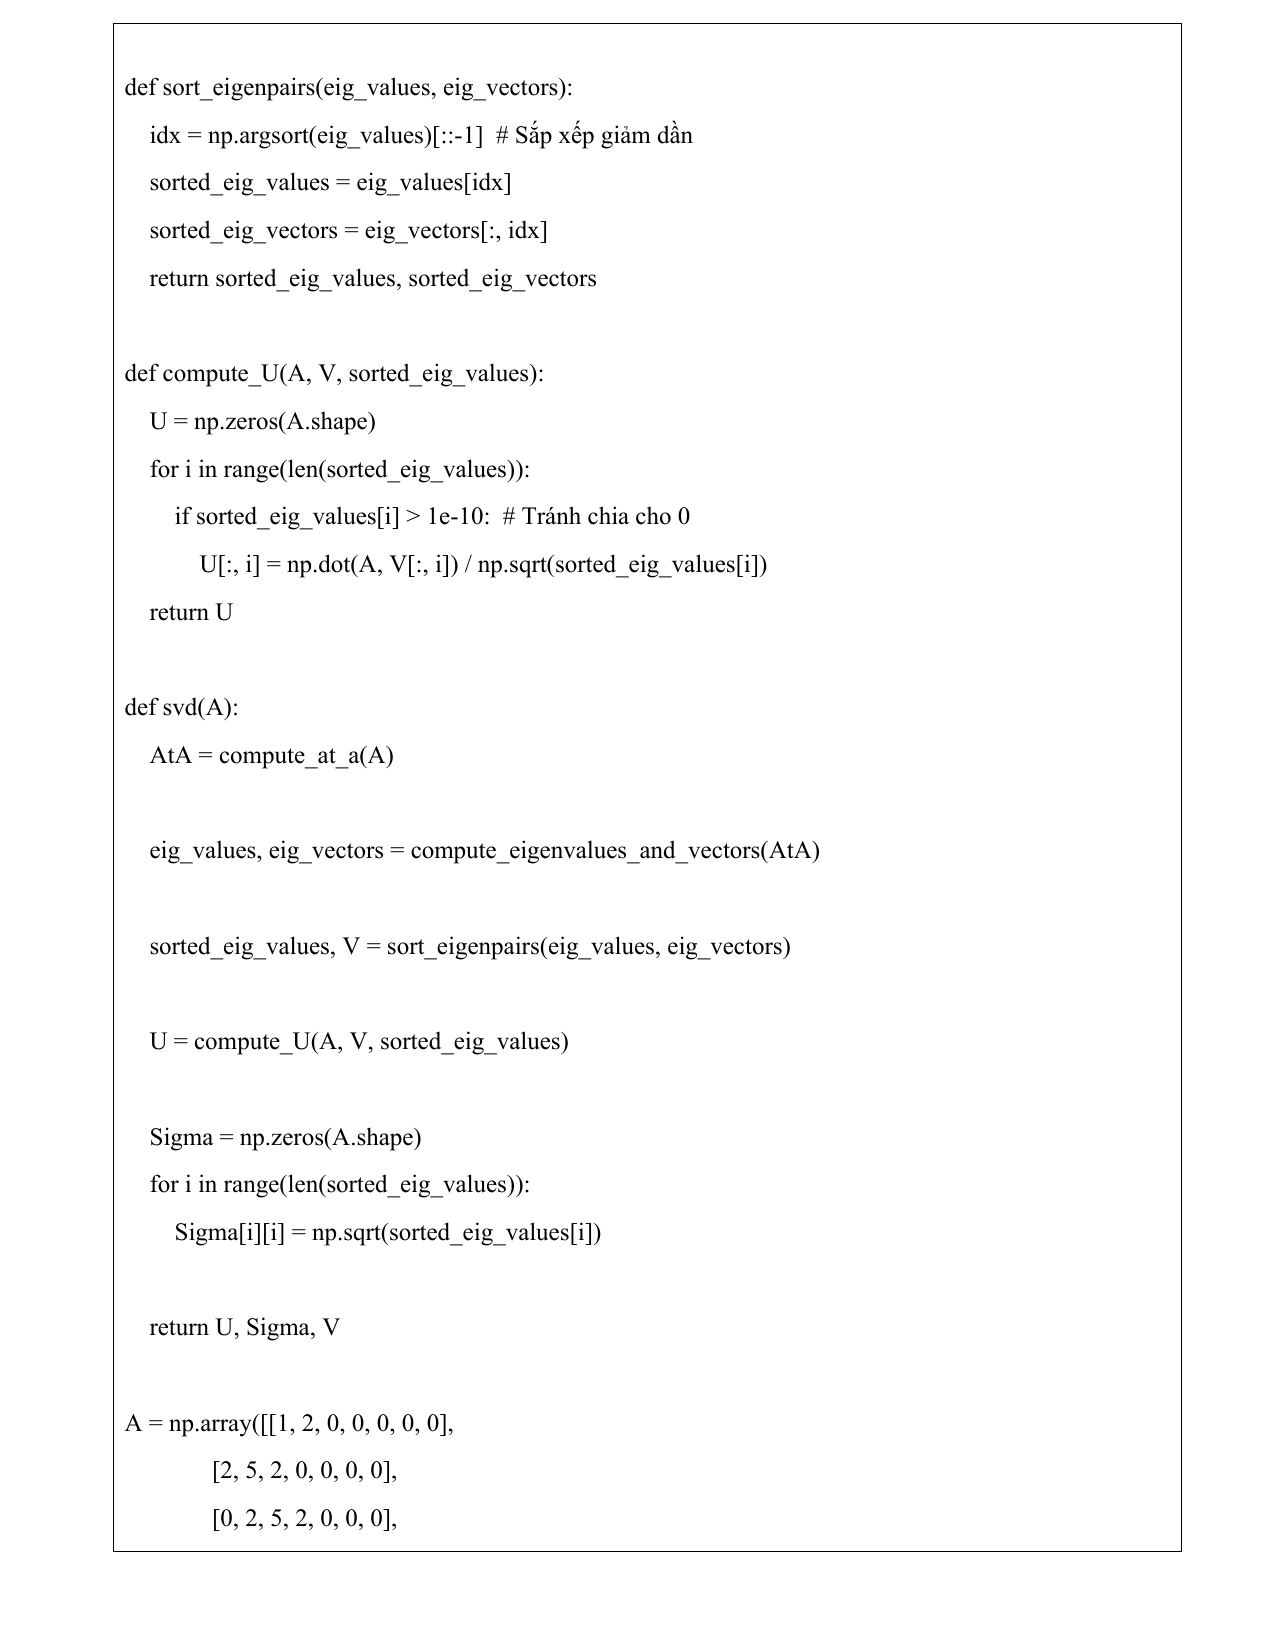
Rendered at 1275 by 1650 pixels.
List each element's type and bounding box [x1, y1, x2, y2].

table_header [114, 24, 1181, 1551]
